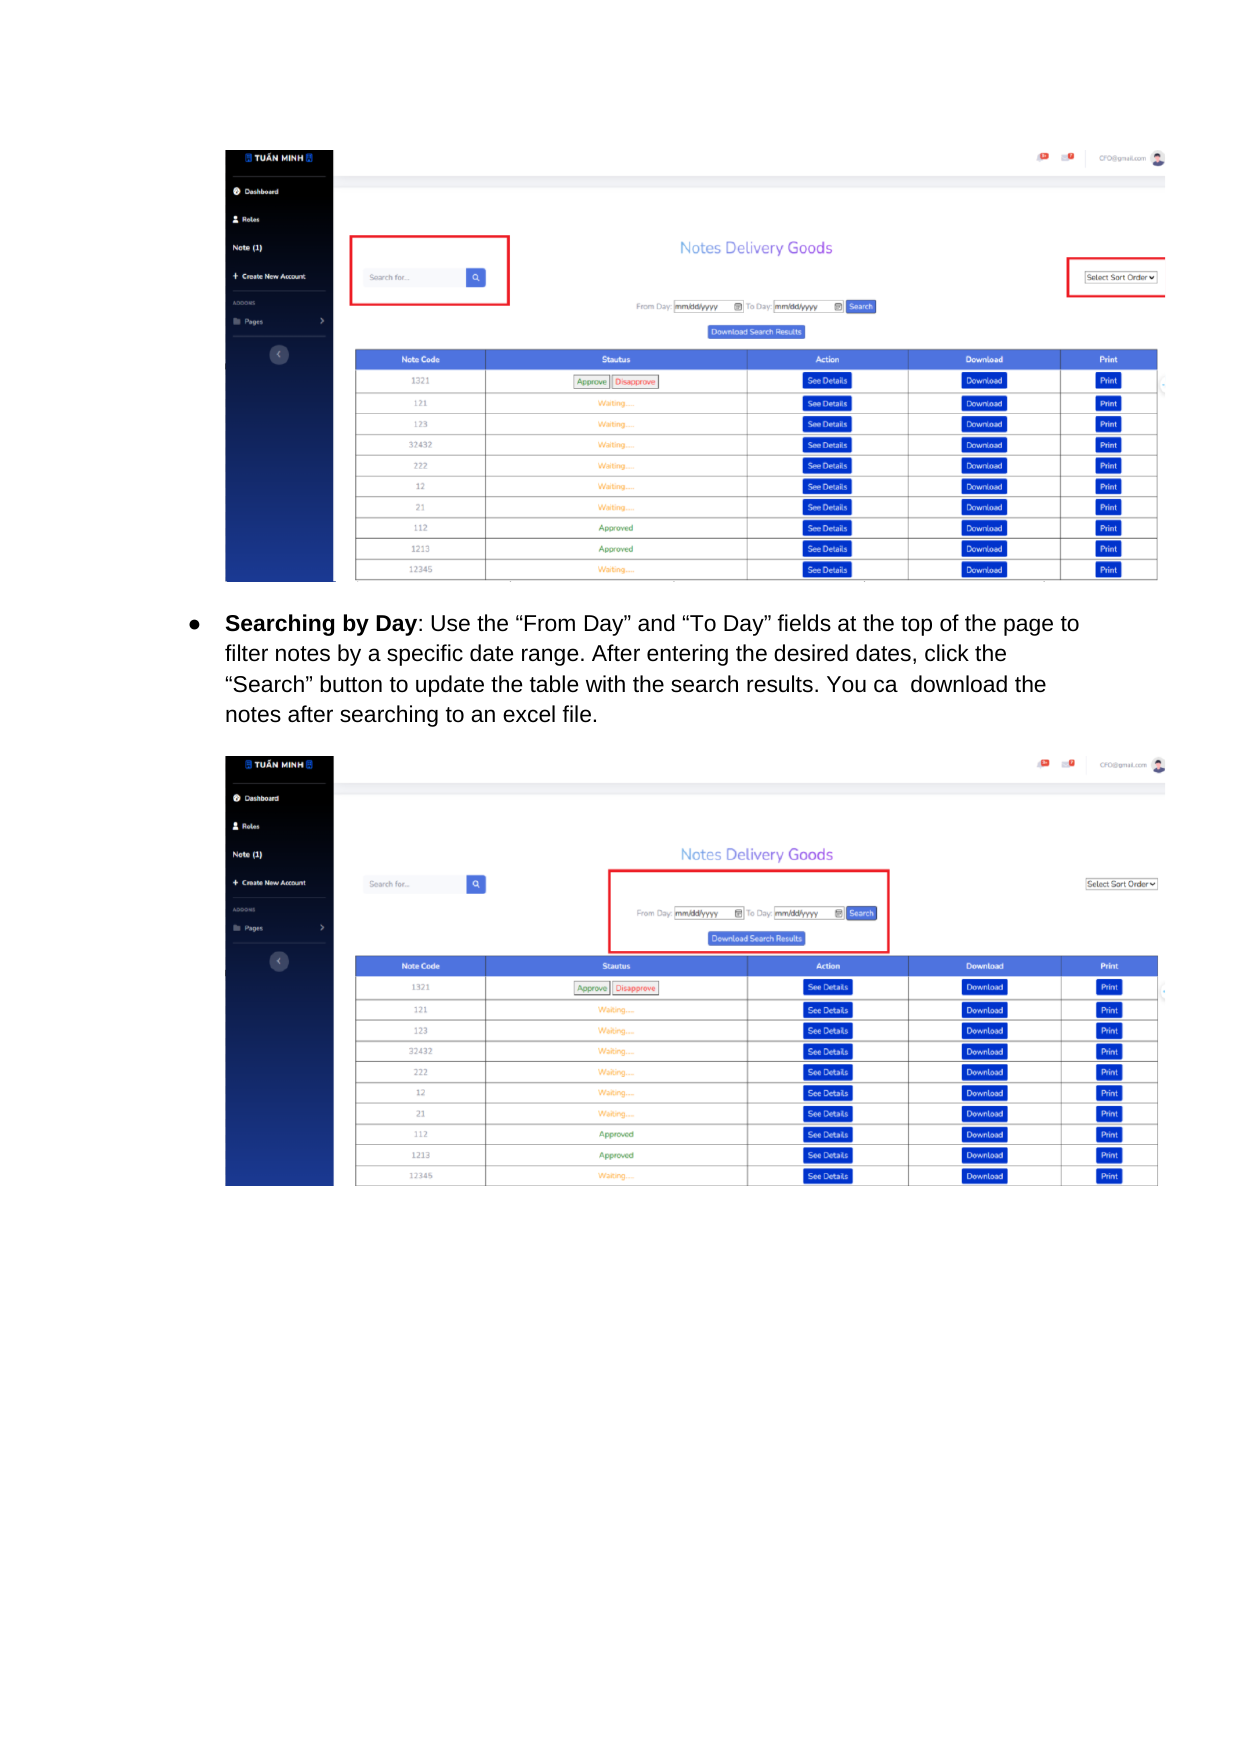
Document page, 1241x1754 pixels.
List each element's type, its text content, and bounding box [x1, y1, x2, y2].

list Searching by Day: Use the “From Day” and “To Day” fields at the top of the page to filter notes by a specific date range. After entering the desired dates, click the “Search” button to update the table with the search results. You ca download the notes after searching to an excel file. [187, 610, 1090, 727]
picture [225, 756, 1166, 1186]
picture [225, 150, 1166, 582]
